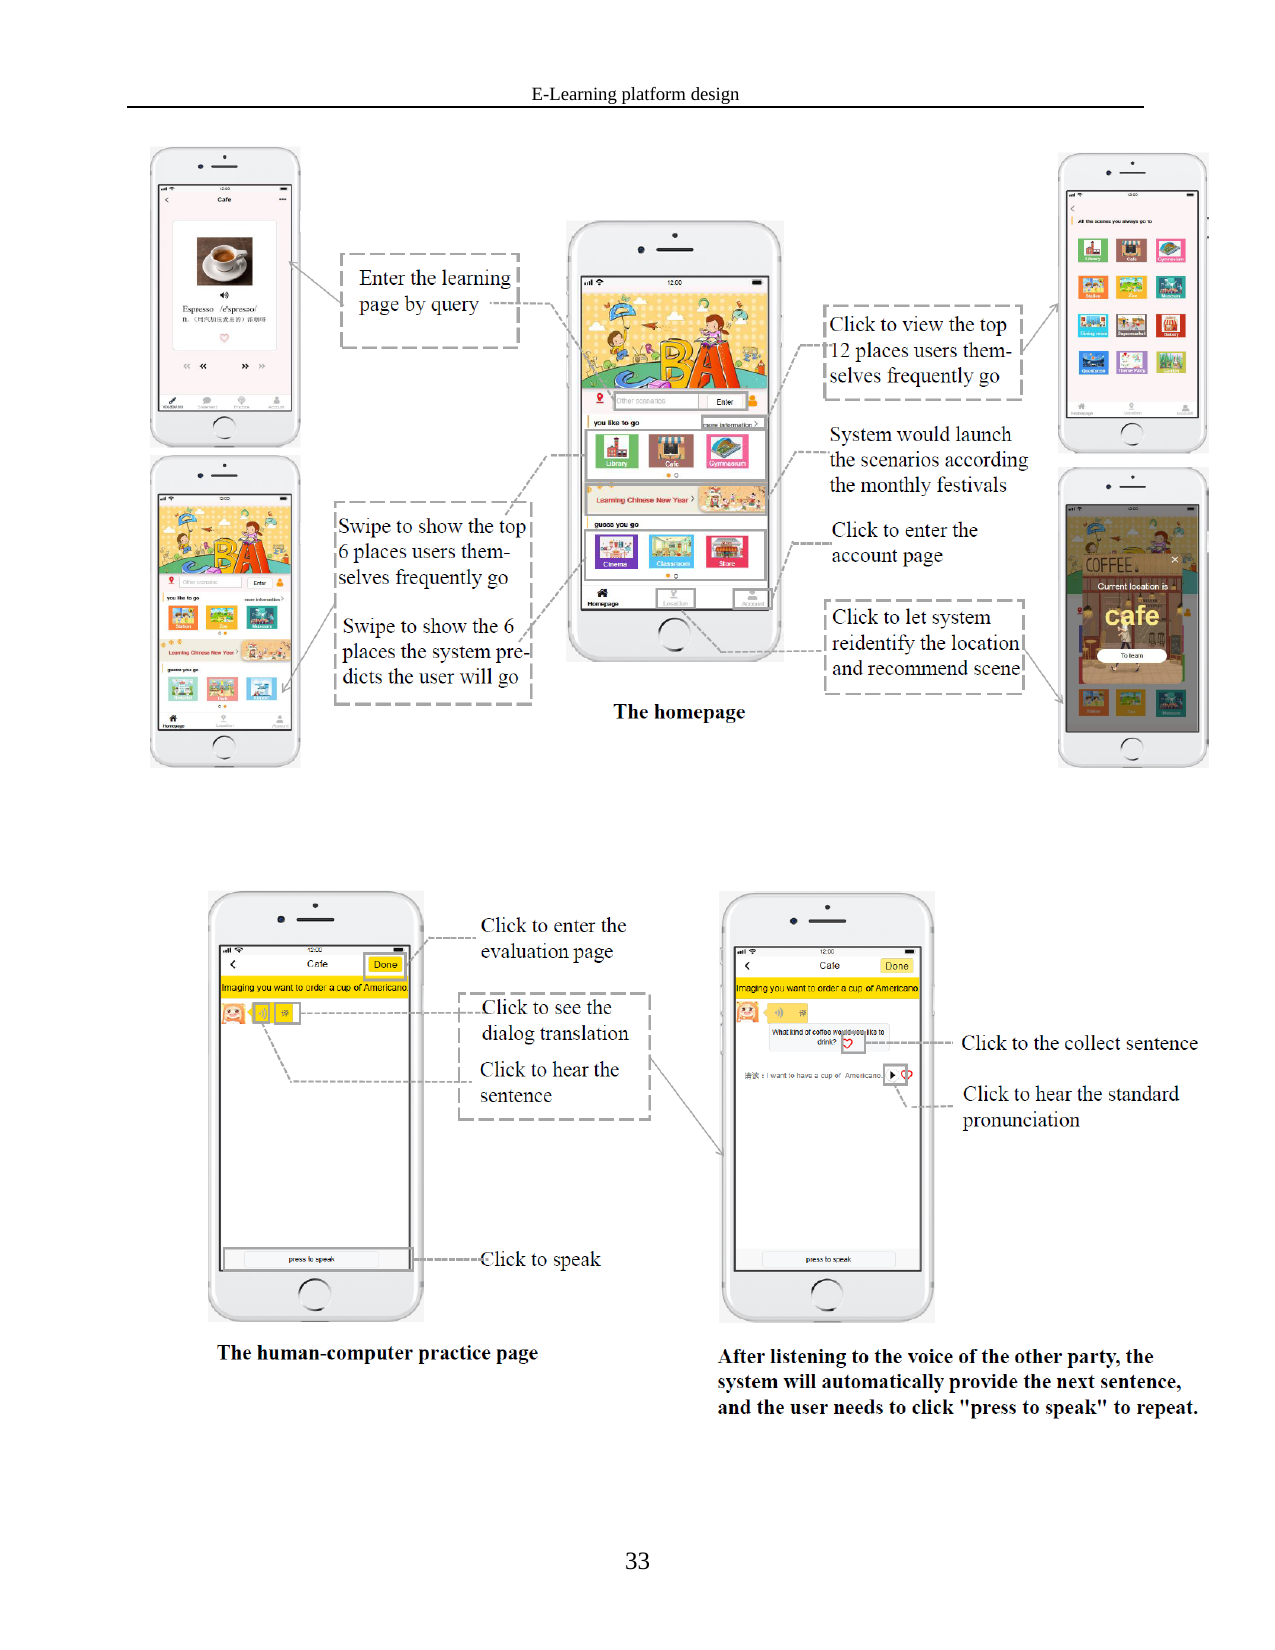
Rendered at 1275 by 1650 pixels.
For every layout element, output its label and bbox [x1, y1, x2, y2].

picture [127, 143, 1232, 774]
picture [127, 831, 1223, 1422]
